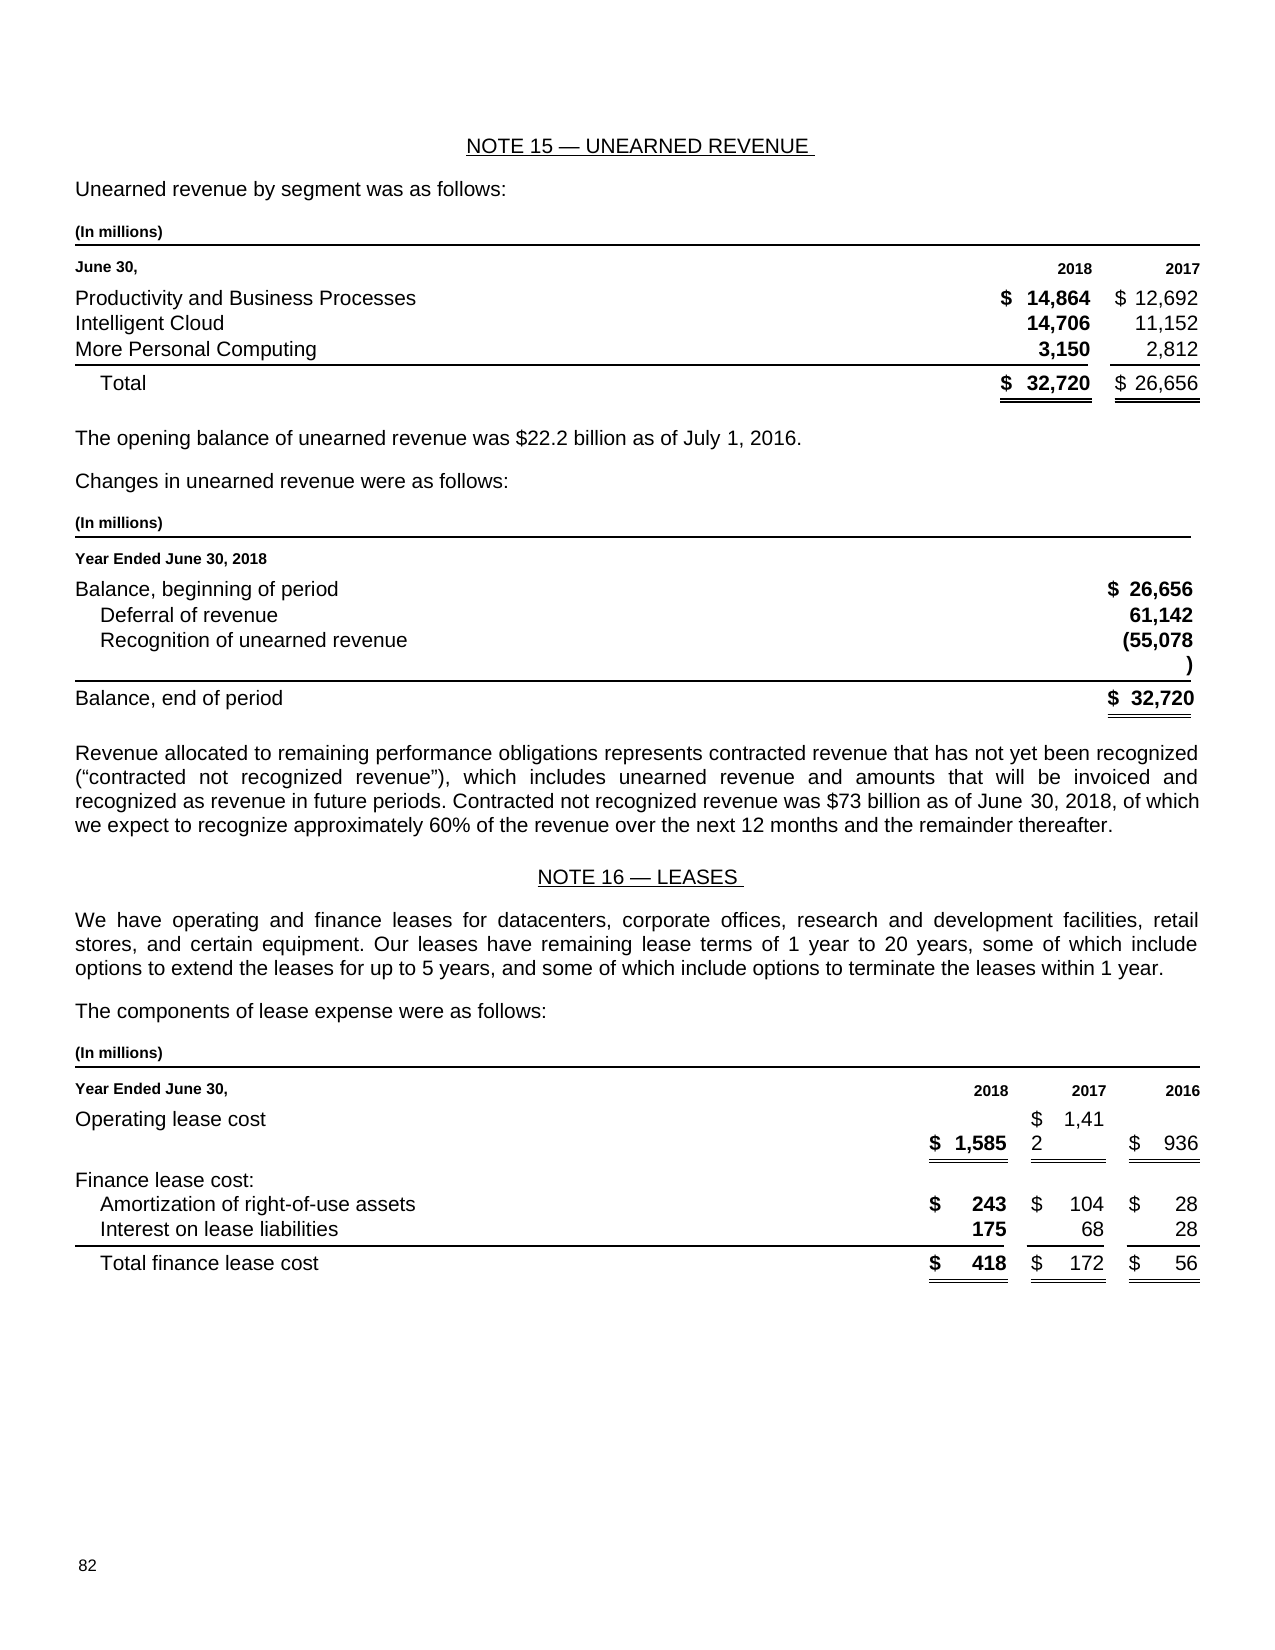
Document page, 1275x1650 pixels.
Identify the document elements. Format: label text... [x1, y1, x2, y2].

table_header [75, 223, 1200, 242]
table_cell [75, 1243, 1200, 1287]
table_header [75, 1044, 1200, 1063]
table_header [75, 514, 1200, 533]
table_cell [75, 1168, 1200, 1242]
text The components of lease expense were as follows: [75, 998, 1200, 1022]
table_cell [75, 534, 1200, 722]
text Unearned revenue by segment was as follows: [75, 177, 1200, 201]
text Changes in unearned revenue were as follows: [75, 468, 1200, 492]
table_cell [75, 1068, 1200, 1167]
text NOTE 15 — UNEARNED REVENUE [75, 134, 1200, 158]
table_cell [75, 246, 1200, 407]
text NOTE 16 — LEASES [75, 865, 1200, 889]
text We have operating and finance leases for datacenters, corporate offices, research and development facilities, retail stores, and certain equipment. Our leases have remaining lease terms of 1 year to 20 years, some of which include options to extend the leases for up to 5 years, and some of which include options to terminate the leases within 1 year. [75, 908, 1200, 980]
text Revenue allocated to remaining performance obligations represents contracted revenue that has not yet been recognized (“contracted not recognized revenue”), which includes unearned revenue and amounts that will be invoiced and recognized as revenue in future periods. Contracted not recognized revenue was $73 billion as of June 30, 2018, of which we expect to recognize approximately 60% of the revenue over the next 12 months and the remainder thereafter. [75, 741, 1200, 837]
text The opening balance of unearned revenue was $22.2 billion as of July 1, 2016. [75, 426, 1200, 450]
